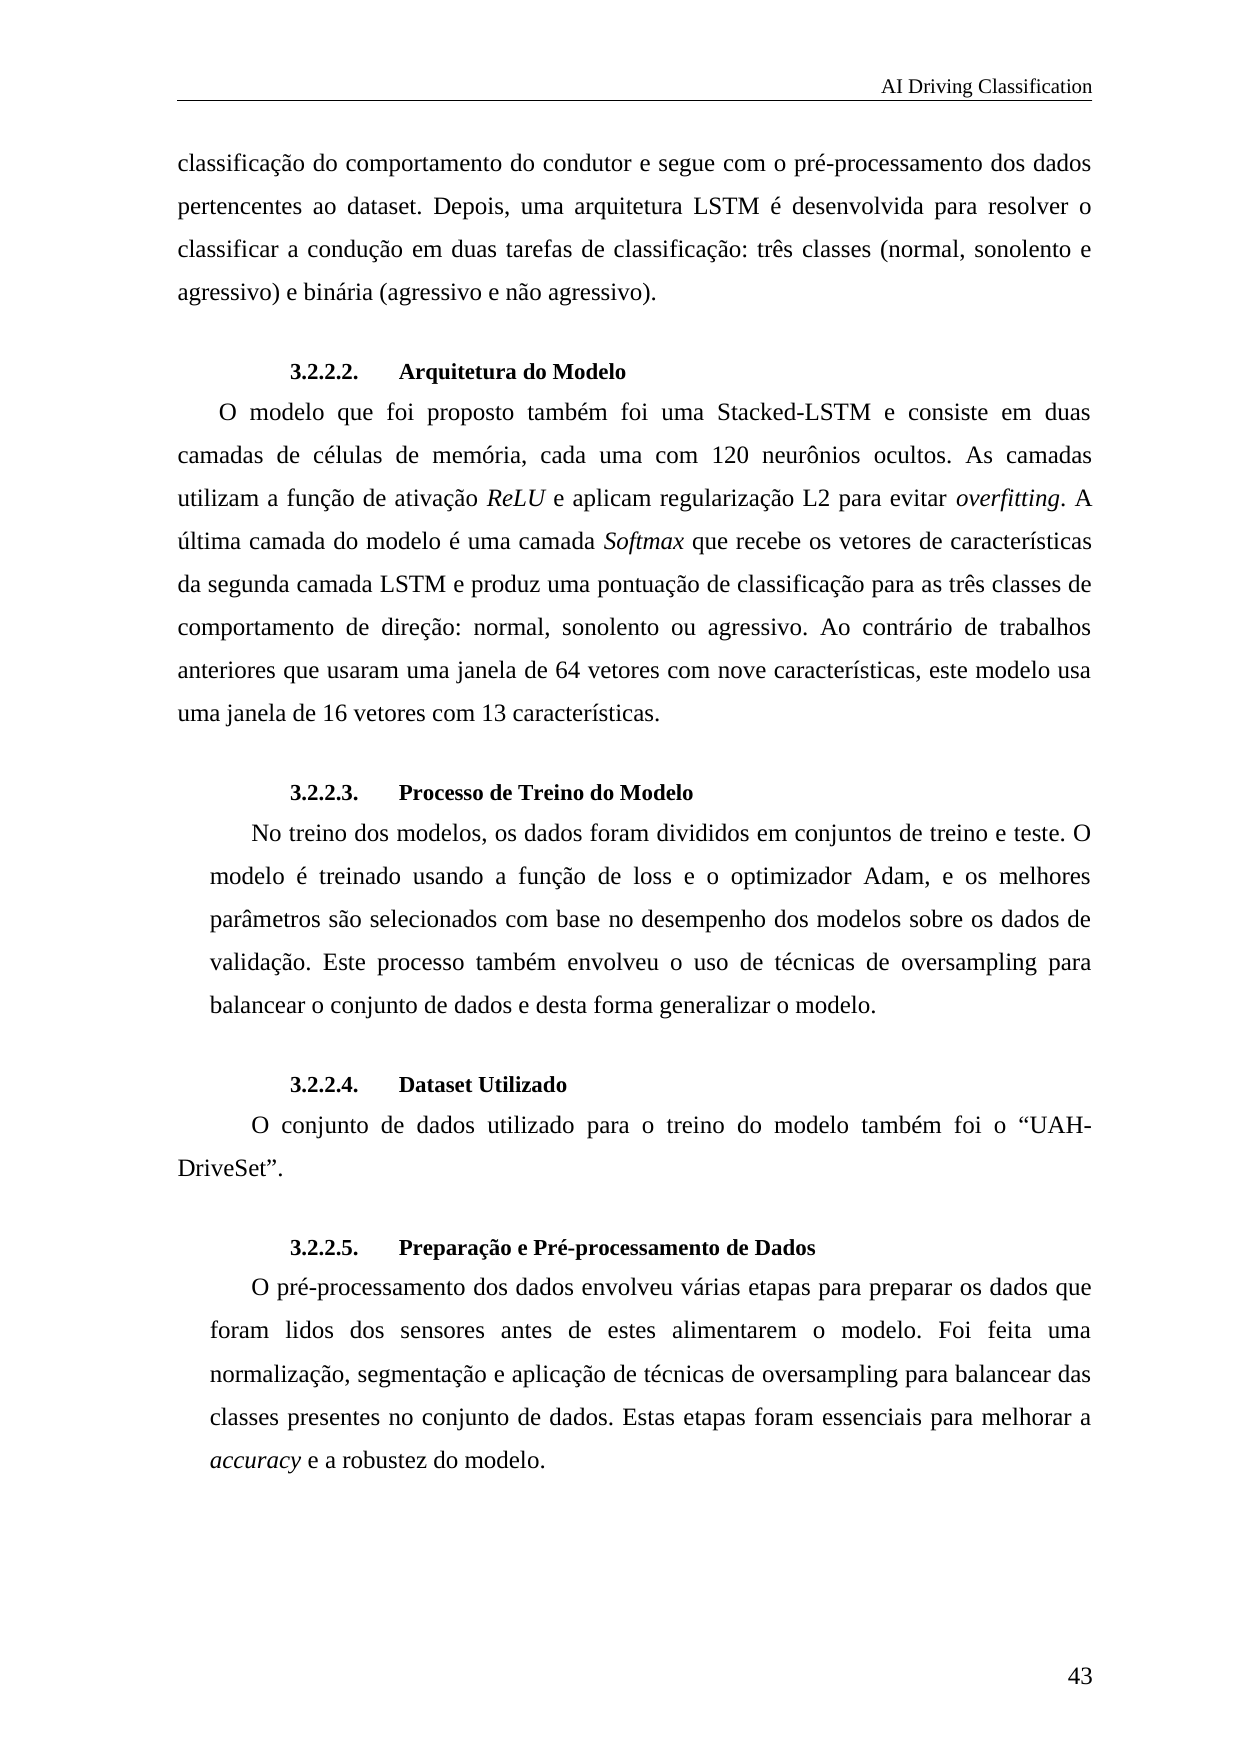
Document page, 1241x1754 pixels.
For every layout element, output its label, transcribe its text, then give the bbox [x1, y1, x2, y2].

subtitle Preparação e Pré-processamento de Dados [290, 1234, 1092, 1260]
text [177, 148, 1092, 306]
text No treino dos modelos, os dados foram divididos em conjuntos de treino e teste. O modelo é treinado usando a função de loss e o optimizador Adam, e os melhores parâmetros são selecionados com base no desempenho dos modelos sobre os dados de validação. Este processo também envolveu o uso de técnicas de oversampling para balancear o conjunto de dados e desta forma generalizar o modelo. [209, 818, 1092, 1019]
text O modelo que foi proposto também foi uma Stacked-LSTM e consiste em duas camadas de células de memória, cada uma com 120 neurônios ocultos. As camadas utilizam a função de ativação ReLU e aplicam regularização L2 para evitar overfitting. A última camada do modelo é uma camada Softmax que recebe os vetores de características da segunda camada LSTM e produz uma pontuação de classificação para as três classes de comportamento de direção: normal, sonolento ou agressivo. Ao contrário de trabalhos anteriores que usaram uma janela de 64 vetores com nove características, este modelo usa uma janela de 16 vetores com 13 características. [177, 397, 1092, 727]
subtitle Arquitetura do Modelo [290, 358, 1092, 384]
text O conjunto de dados utilizado para o treino do modelo também foi o “UAH-DriveSet”. [177, 1110, 1092, 1182]
subtitle Processo de Treino do Modelo [290, 779, 1092, 805]
text O pré-processamento dos dados envolveu várias etapas para preparar os dados que foram lidos dos sensores antes de estes alimentarem o modelo. Foi feita uma normalização, segmentação e aplicação de técnicas de oversampling para balancear das classes presentes no conjunto de dados. Estas etapas foram essenciais para melhorar a accuracy e a robustez do modelo. [209, 1272, 1092, 1474]
subtitle Dataset Utilizado [290, 1071, 1092, 1097]
